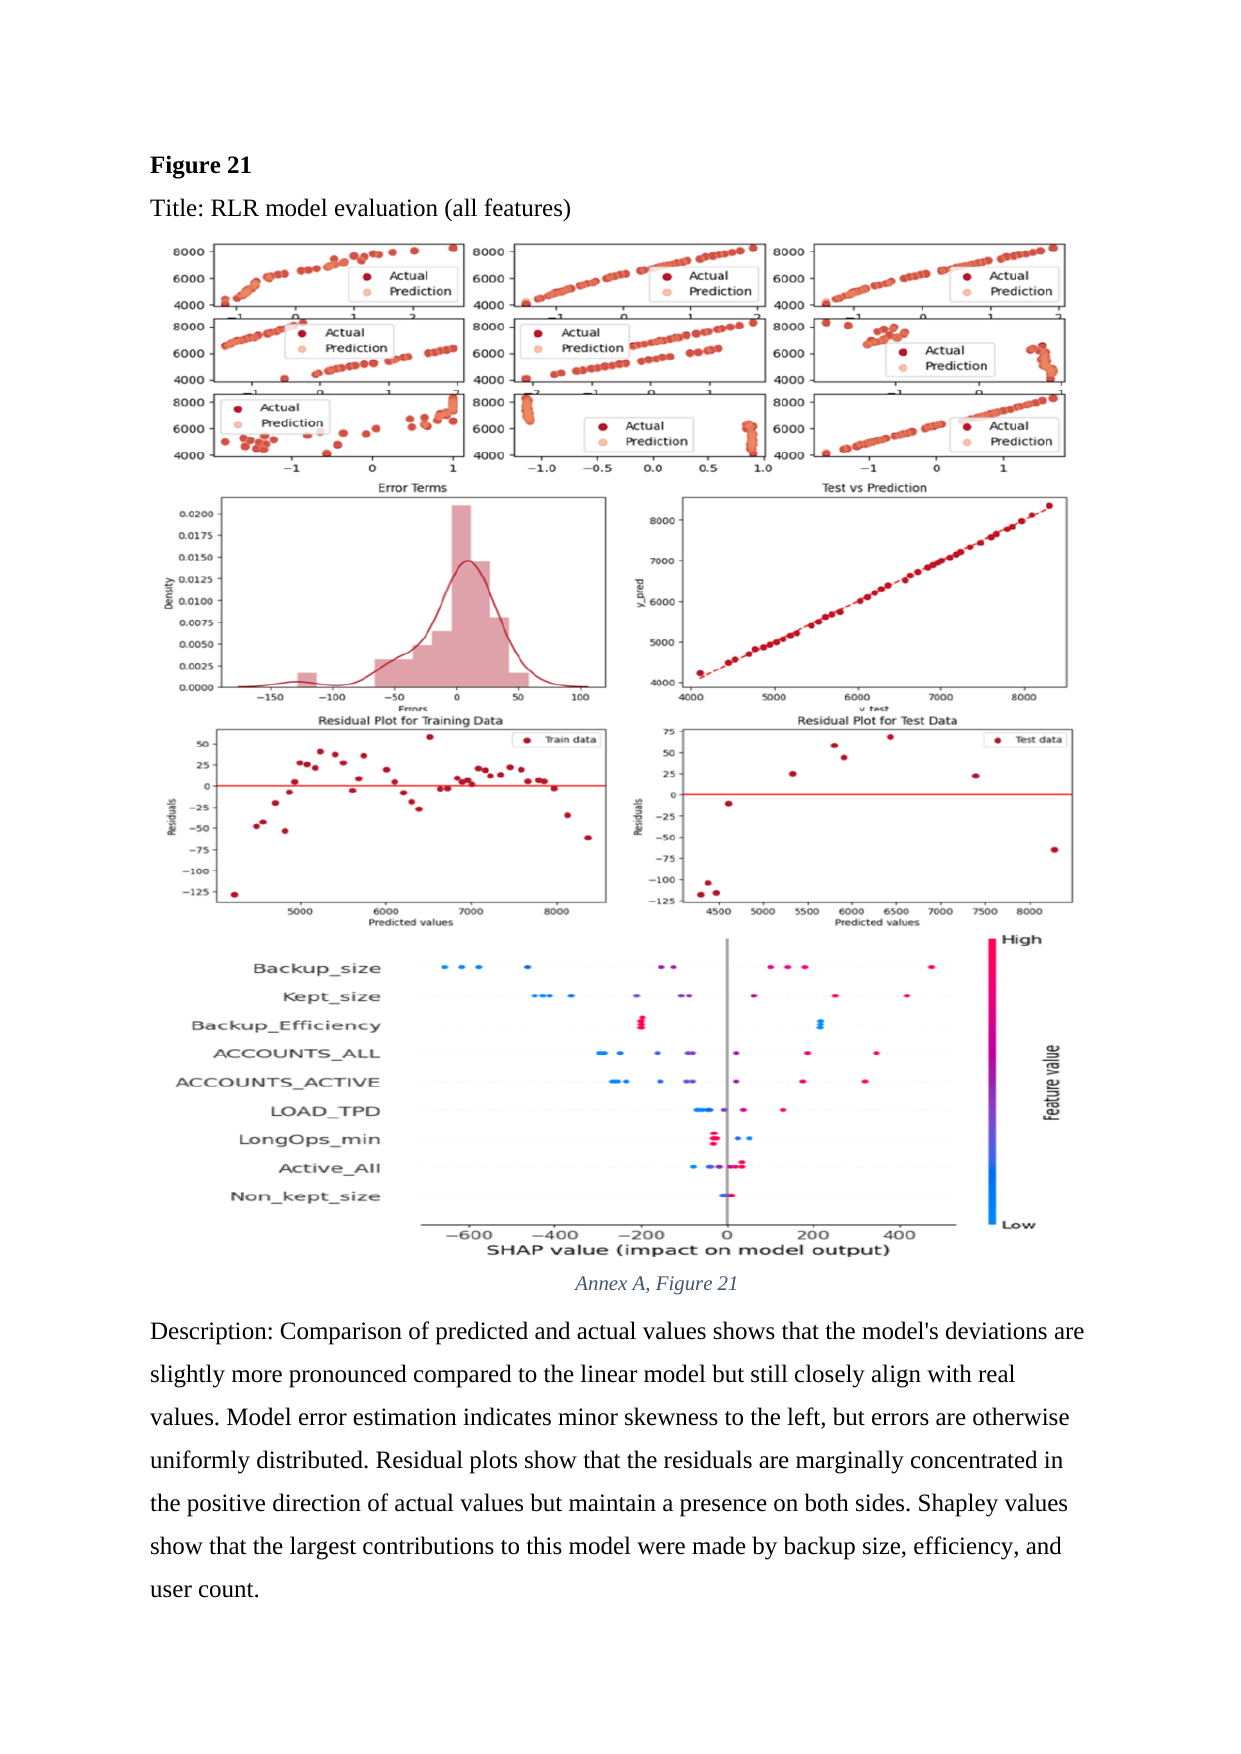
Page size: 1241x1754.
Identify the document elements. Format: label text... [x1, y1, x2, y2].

text Title: RLR model evaluation (all features) [150, 193, 1090, 222]
text Annex A, Figure 21 [150, 1271, 1090, 1295]
text Description: Comparison of predicted and actual values shows that the model's deviations are slightly more pronounced compared to the linear model but still closely align with real values. Model error estimation indicates minor skewness to the left, but errors are otherwise uniformly distributed. Residual plots show that the residuals are marginally concentrated in the positive direction of actual values but maintain a presence on both sides. Shapley values show that the largest contributions to this model were made by backup size, efficiency, and user count. [150, 1316, 1090, 1603]
picture [163, 236, 1077, 1257]
text Figure 21 [150, 150, 1090, 179]
